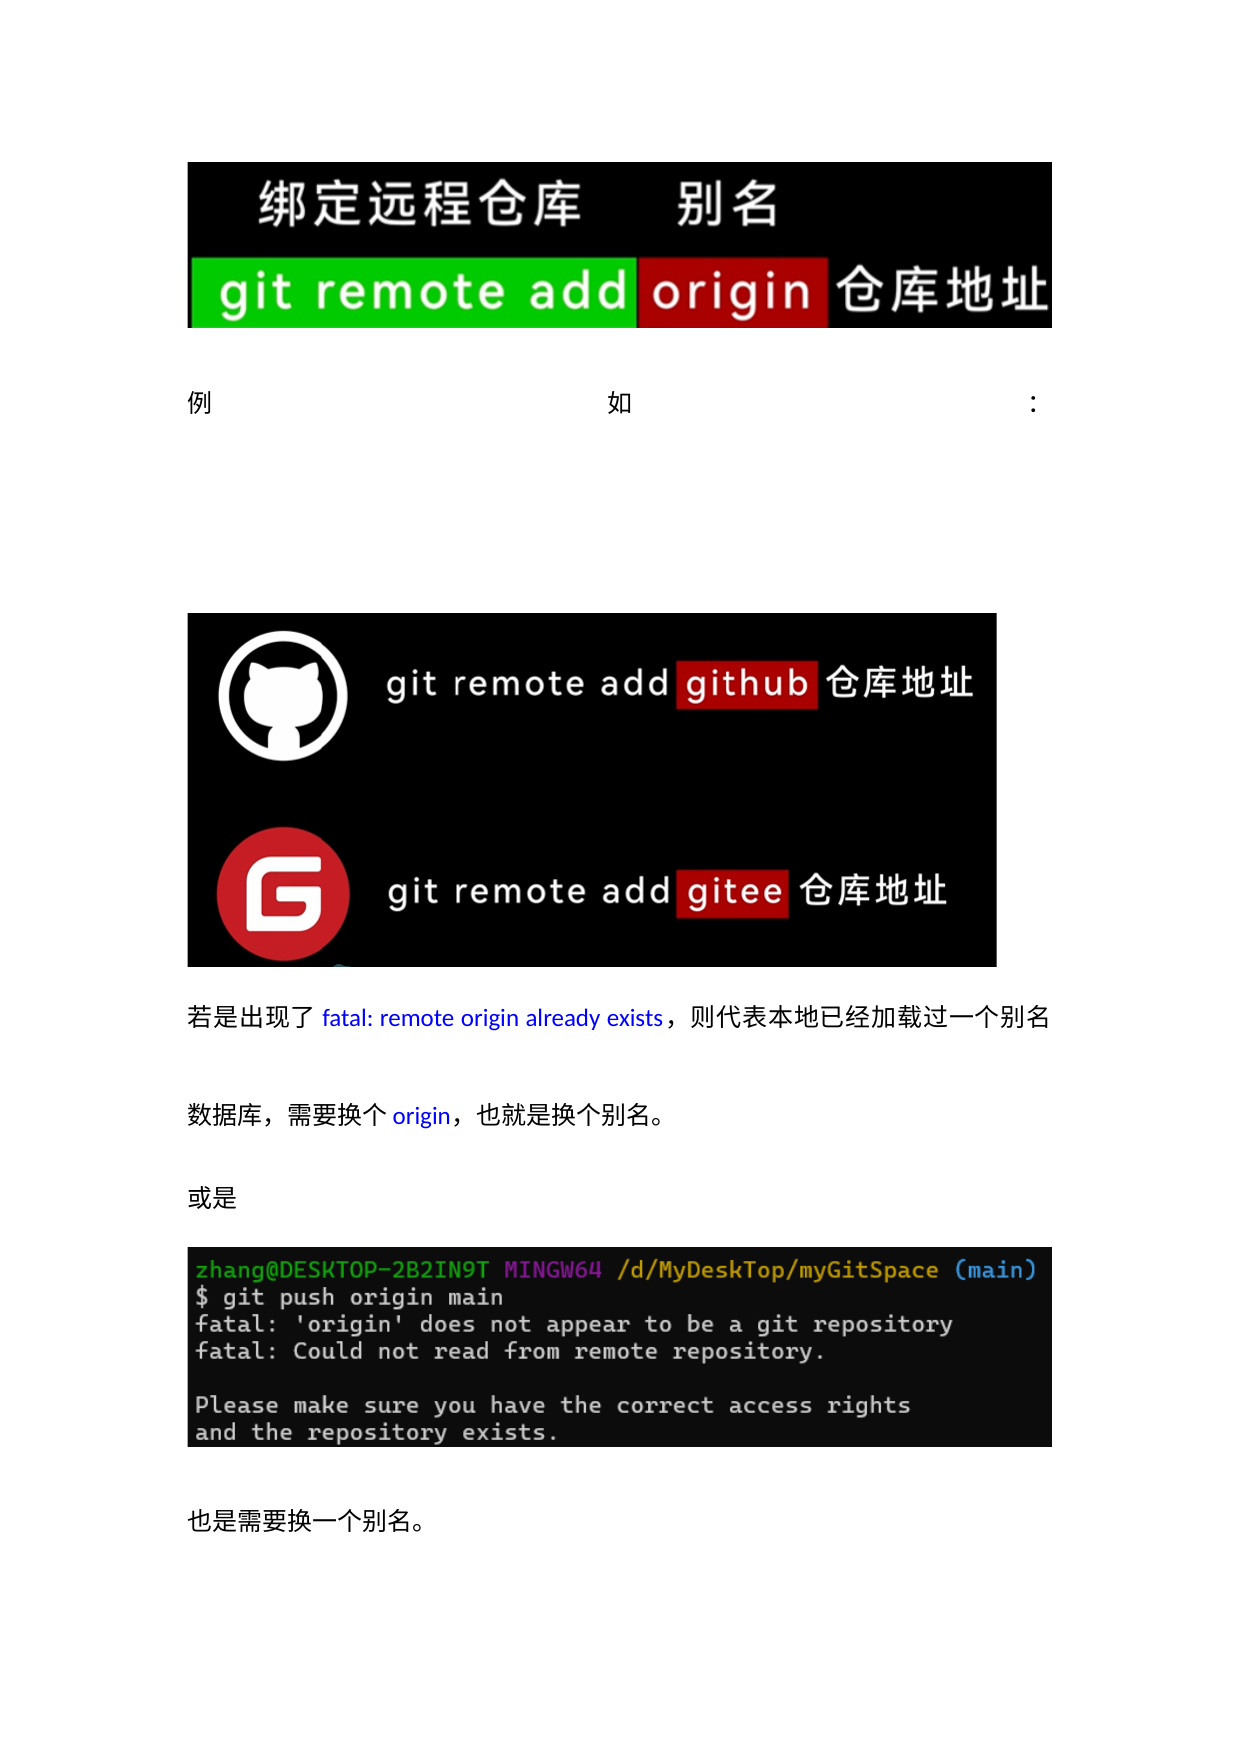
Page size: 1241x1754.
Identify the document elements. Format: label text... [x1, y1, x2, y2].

text 也是需要换一个别名。 [187, 1487, 1053, 1552]
text 或是 [187, 1164, 1053, 1229]
text 若是出现了fatal: remote origin already exists，则代表本地已经加载过一个别名数据库，需要换个origin，也就是换个别名。 [187, 983, 1053, 1146]
picture [187, 162, 1052, 328]
picture [187, 1247, 1052, 1447]
picture [187, 613, 997, 967]
